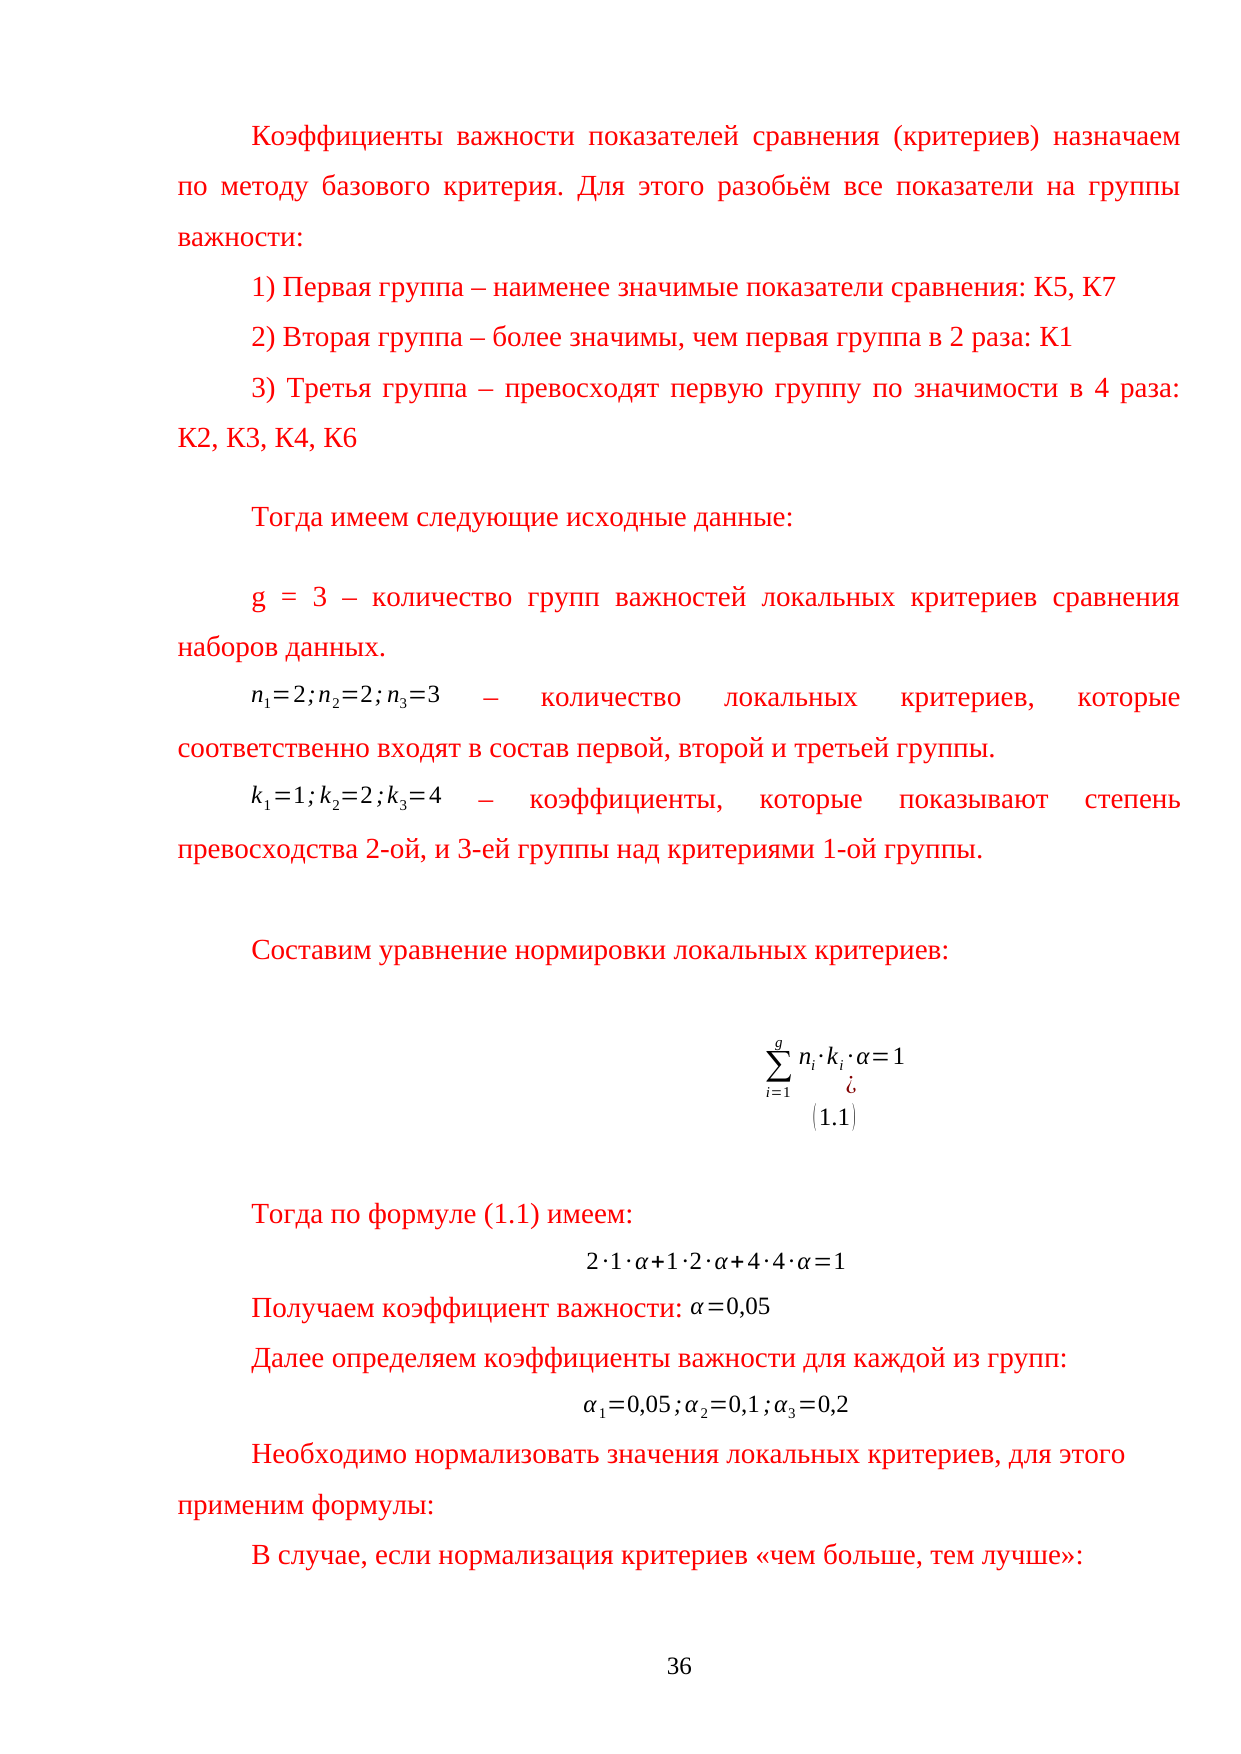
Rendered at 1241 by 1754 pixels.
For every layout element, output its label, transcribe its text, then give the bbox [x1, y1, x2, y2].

text Тогда имеем следующие исходные данные: [177, 499, 1181, 533]
text В случае, если нормализация критериев «чем больше, тем лучше»: [177, 1537, 1181, 1571]
text Коэффициенты важности показателей сравнения (критериев) назначаем по методу базового критерия. Для этого разобьём все показатели на группы важности: [177, 118, 1181, 252]
text Необходимо нормализовать значения локальных критериев, для этого применим формулы: [177, 1436, 1181, 1520]
text Составим уравнение нормировки локальных критериев: [177, 932, 1181, 966]
text 1) Первая группа – наименее значимые показатели сравнения: К5, К7 [177, 269, 1181, 303]
text Далее определяем коэффициенты важности для каждой из групп: [177, 1340, 1181, 1374]
text Тогда по формуле (1.1) имеем: [177, 1197, 1181, 1230]
text g = 3 – количество групп важностей локальных критериев сравнения наборов данных. [177, 579, 1181, 663]
text – коэффициенты, которые показывают степень превосходства 2-ой, и 3-ей группы над критериями 1-ой группы. [177, 781, 1181, 865]
text 2) Вторая группа – более значимы, чем первая группа в 2 раза: К1 [177, 319, 1181, 353]
text 3) Третья группа – превосходят первую группу по значимости в 4 раза: К2, К3, К4, К6 [177, 370, 1181, 453]
text – количество локальных критериев, которые соответственно входят в состав первой, второй и третьей группы. [177, 679, 1181, 764]
text Получаем коэффициент важности: [177, 1290, 1181, 1324]
